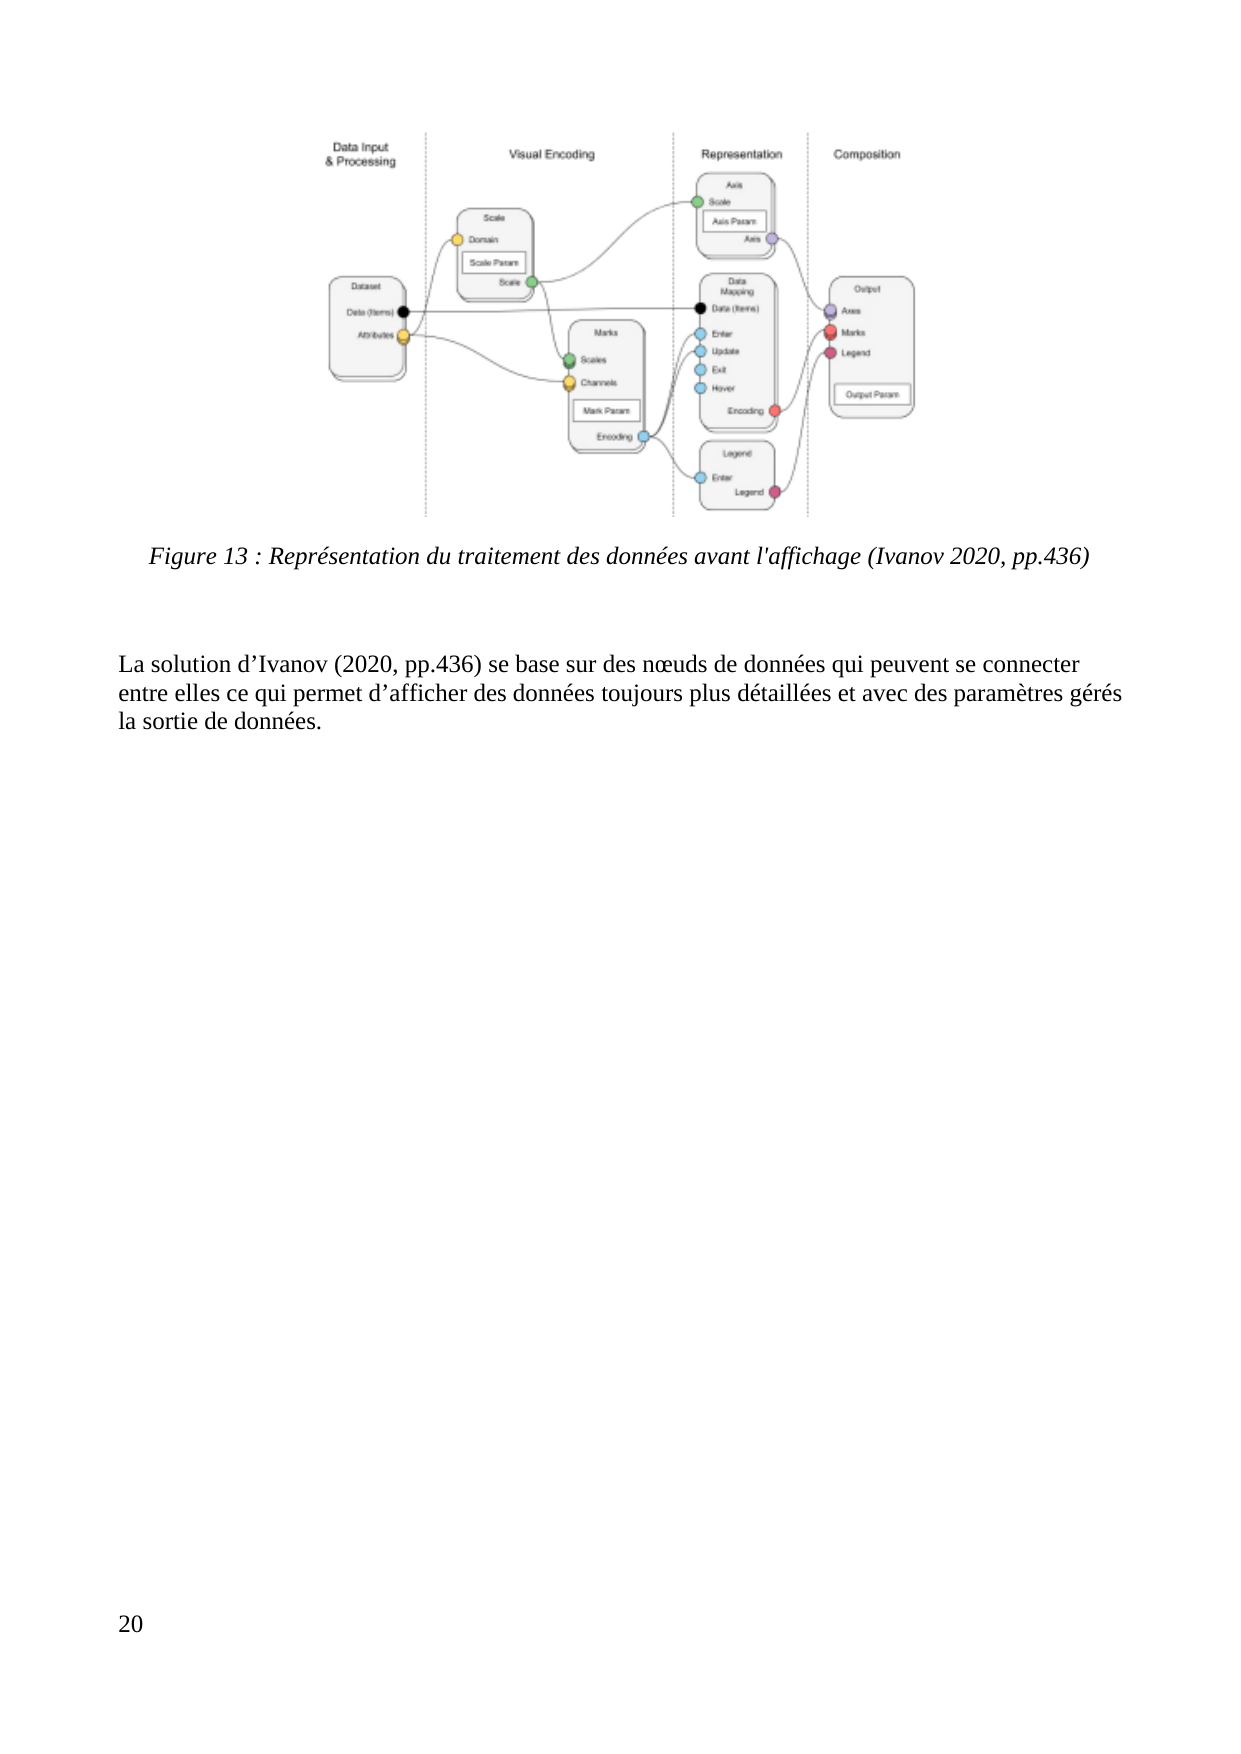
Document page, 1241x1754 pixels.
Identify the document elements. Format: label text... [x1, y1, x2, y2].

picture [246, 132, 995, 517]
text La solution d’Ivanov (2020, pp.436) se base sur des nœuds de données qui peuvent se connecter entre elles ce qui permet d’afficher des données toujours plus détaillées et avec des paramètres gérés la sortie de données. [118, 649, 1123, 735]
